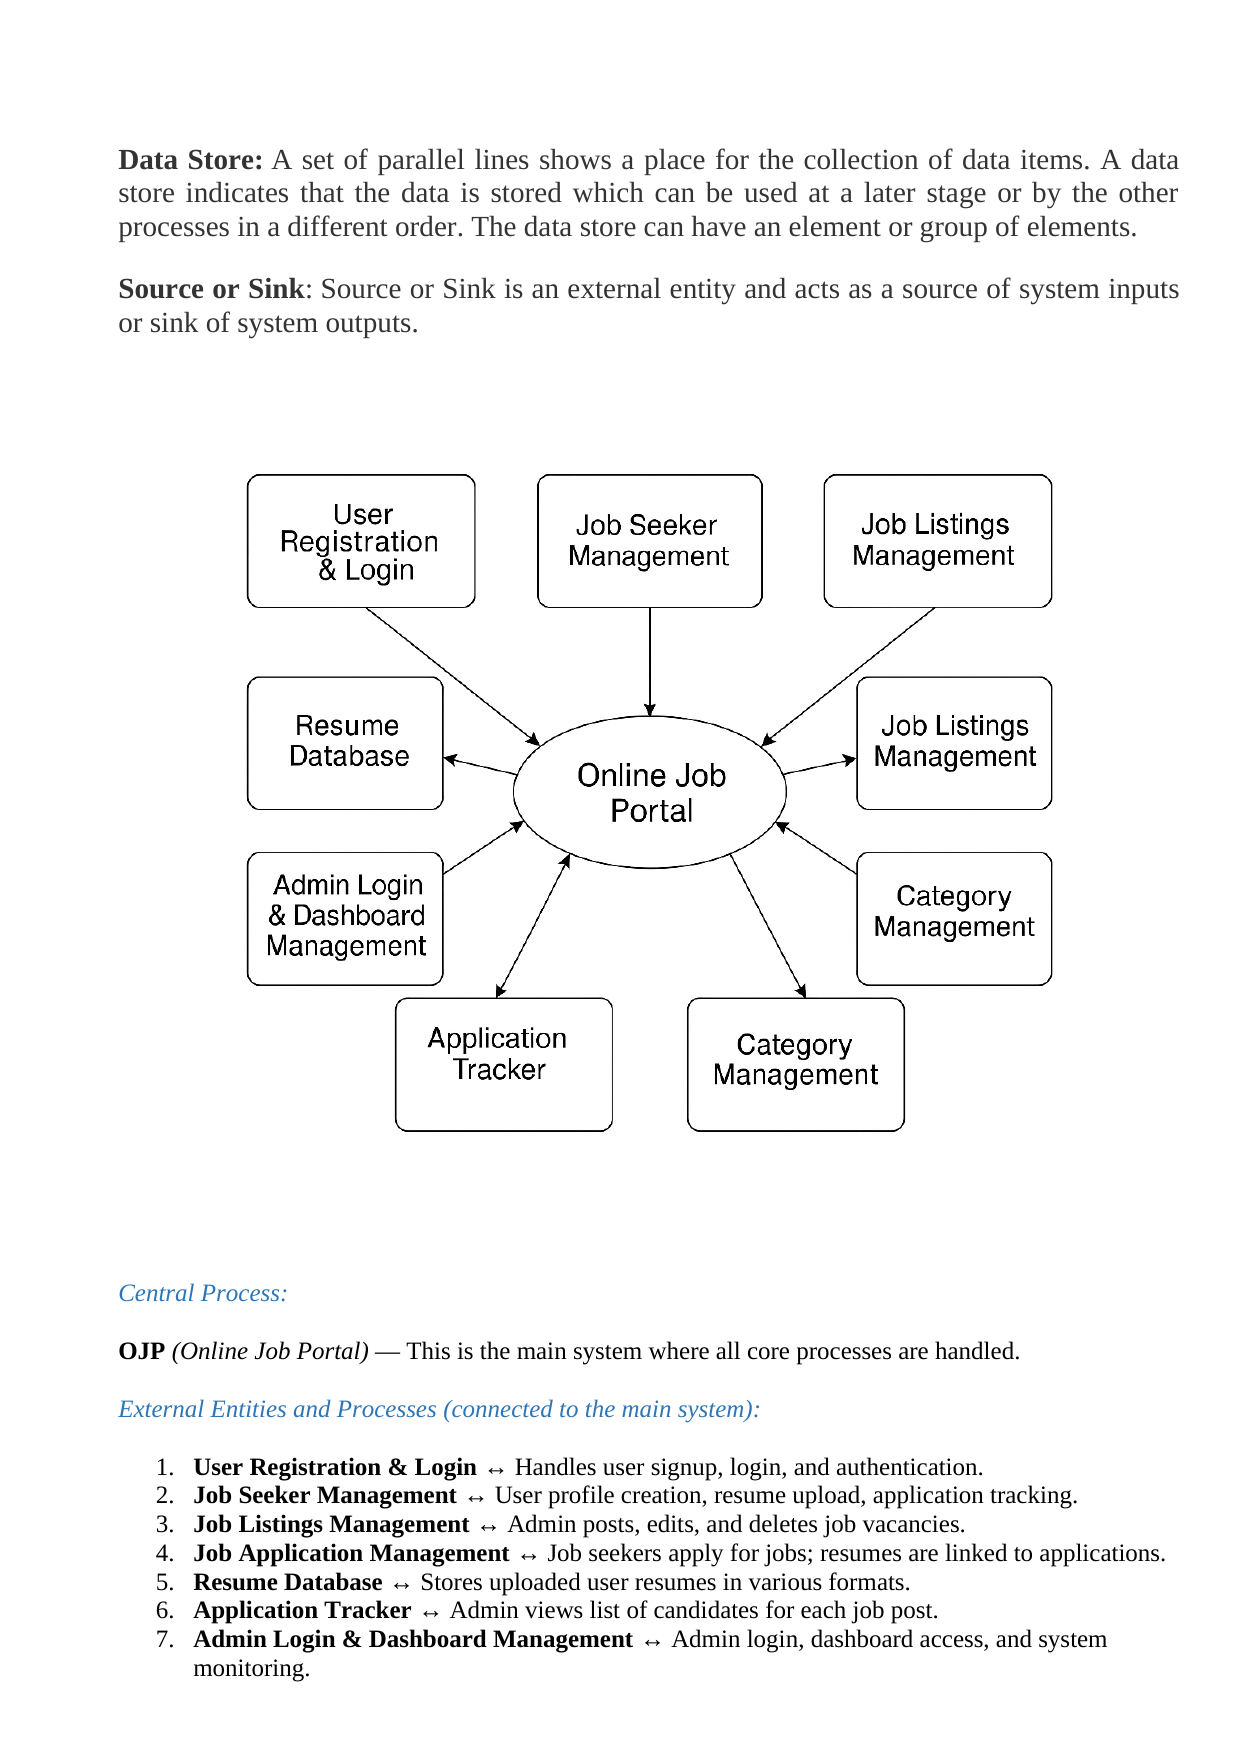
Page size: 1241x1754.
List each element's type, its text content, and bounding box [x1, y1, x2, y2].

subtitle Central Process: [118, 1278, 1181, 1307]
list Admin Login & Dashboard Management ↔ Admin login, dashboard access, and system monitoring. [156, 1624, 1181, 1682]
list Job Application Management ↔ Job seekers apply for jobs; resumes are linked to applications. [156, 1538, 1181, 1567]
text Data Store: A set of parallel lines shows a place for the collection of data items. A data store indicates that the data is stored which can be used at a later stage or by the other processes in a different order. The data store can have an element or group of elements. [118, 142, 1181, 242]
list Application Tracker ↔ Admin views list of candidates for each job post. [156, 1596, 1181, 1624]
list Job Listings Management ↔ Admin posts, edits, and deletes job vacancies. [156, 1509, 1181, 1538]
picture [234, 418, 1065, 1249]
list User Registration & Login ↔ Handles user signup, login, and authentication. [156, 1452, 1181, 1481]
text OJP (Online Job Portal) — This is the main system where all core processes are handled. [118, 1336, 1181, 1365]
text Source or Sink: Source or Sink is an external entity and acts as a source of system inputs or sink of system outputs. [118, 272, 1181, 339]
list Resume Database ↔ Stores uploaded user resumes in various formats. [156, 1567, 1181, 1596]
list Job Seeker Management ↔ User profile creation, resume upload, application tracking. [156, 1481, 1181, 1509]
subtitle External Entities and Processes (connected to the main system): [118, 1394, 1181, 1423]
